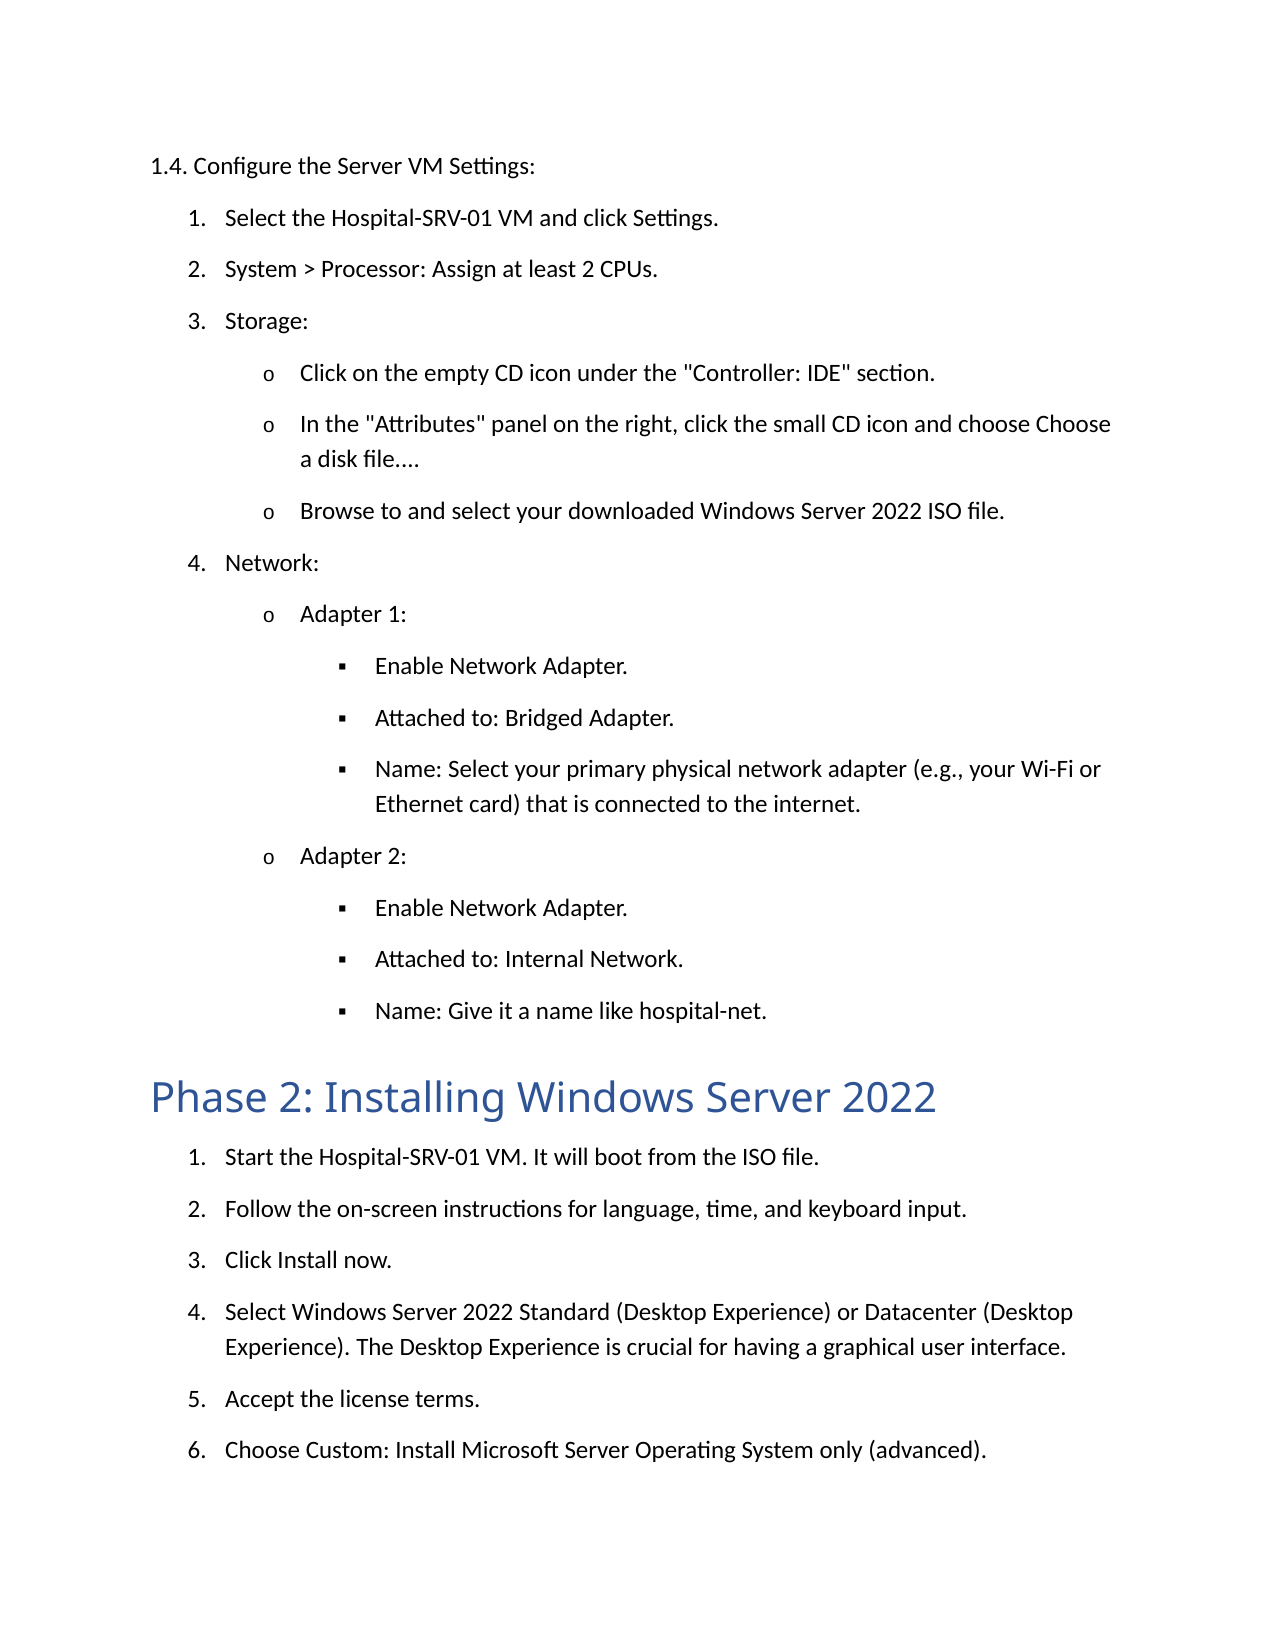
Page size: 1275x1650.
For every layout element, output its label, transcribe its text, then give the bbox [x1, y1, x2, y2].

list Click on the empty CD icon under the "Controller: IDE" section. [262, 357, 1125, 387]
list Name: Give it a name like hospital-net. [337, 995, 1125, 1026]
list Attached to: Internal Network. [337, 943, 1125, 974]
list System > Processor: Assign at least 2 CPUs. [187, 253, 1125, 284]
list Follow the on-screen instructions for language, time, and keyboard input. [187, 1193, 1125, 1223]
list Network: [187, 547, 1125, 577]
list Accept the license terms. [187, 1383, 1125, 1413]
list Name: Select your primary physical network adapter (e.g., your Wi-Fi or Ethernet card) that is connected to the internet. [337, 753, 1125, 819]
list Adapter 2: [262, 840, 1125, 871]
list Select Windows Server 2022 Standard (Desktop Experience) or Datacenter (Desktop Experience). The Desktop Experience is crucial for having a graphical user interface. [187, 1296, 1125, 1362]
list Select the Hospital-SRV-01 VM and click Settings. [187, 202, 1125, 232]
list Click Install now. [187, 1244, 1125, 1275]
list Start the Hospital-SRV-01 VM. It will boot from the ISO file. [187, 1141, 1125, 1172]
text 1.4. Configure the Server VM Settings: [150, 150, 1125, 181]
list Enable Network Adapter. [337, 650, 1125, 681]
list Enable Network Adapter. [337, 892, 1125, 922]
list Attached to: Bridged Adapter. [337, 702, 1125, 732]
subtitle Phase 2: Installing Windows Server 2022 [150, 1067, 1125, 1124]
list Storage: [187, 305, 1125, 336]
list Browse to and select your downloaded Windows Server 2022 ISO file. [262, 495, 1125, 526]
list In the "Attributes" panel on the right, click the small CD icon and choose Choose a disk file.... [262, 408, 1125, 474]
list Adapter 1: [262, 598, 1125, 629]
list Choose Custom: Install Microsoft Server Operating System only (advanced). [187, 1434, 1125, 1465]
